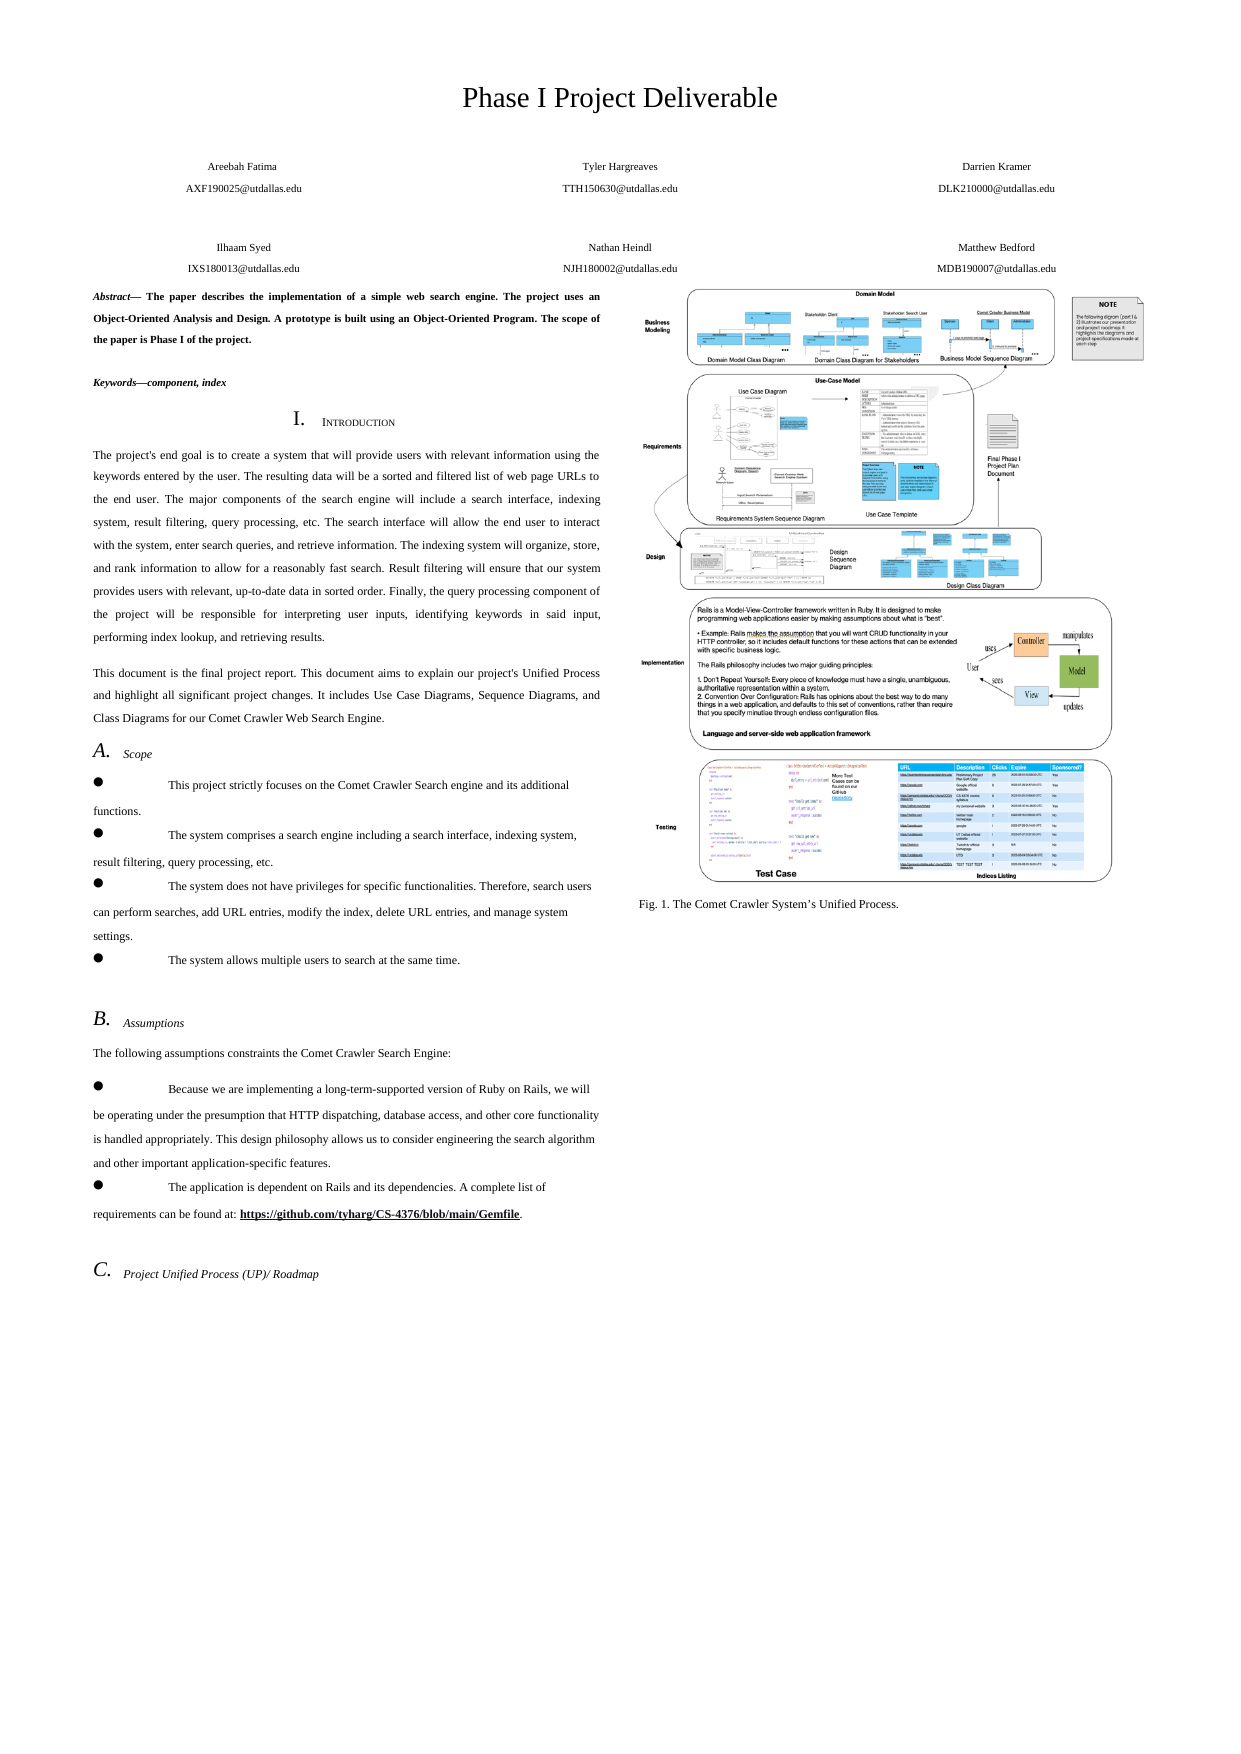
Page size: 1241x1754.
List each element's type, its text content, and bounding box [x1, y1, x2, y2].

text Nathan Heindl NJH180002@utdallas.edu Darrien Kramer DLK210000@utdallas.edu [469, 232, 771, 275]
list This project strictly focuses on the Comet Crawler Search engine and its additional functions. [93, 768, 601, 818]
text This document is the final project report. This document aims to explain our project's Unified Process and highlight all significant project changes. It includes Use Case Diagrams, Sequence Diagrams, and Class Diagrams for our Comet Crawler Web Search Engine. [93, 656, 601, 725]
picture [638, 281, 1145, 887]
list The system does not have privileges for specific functionalities. Therefore, search users can perform searches, add URL entries, modify the index, delete URL entries, and manage system settings. [93, 869, 601, 943]
text The project's end goal is to create a system that will provide users with relevant information using the keywords entered by the user. The resulting data will be a sorted and filtered list of web page URLs to the end user. The major components of the search engine will include a search interface, indexing system, result filtering, query processing, etc. The search interface will allow the end user to interact with the system, enter search queries, and retrieve information. The indexing system will organize, store, and rank information to allow for a reasonably fast search. Result filtering will ensure that our system provides users with relevant, up-to-date data in sorted order. Finally, the query processing component of the project will be responsible for interpreting user inputs, identifying keywords in said input, performing index lookup, and retrieving results. [93, 438, 601, 644]
list The system allows multiple users to search at the same time. [93, 943, 601, 969]
text Keywords—component, index [93, 367, 601, 389]
list Because we are implementing a long-term-supported version of Ruby on Rails, we will be operating under the presumption that HTTP dispatching, database access, and other core functionality is handled appropriately. This design philosophy allows us to consider engineering the search algorithm and other important application-specific features. [93, 1072, 601, 1170]
text Matthew Bedford MDB190007@utdallas.edu [846, 232, 1147, 275]
text Phase I Project Deliverable [93, 56, 1147, 114]
text Abstract— The paper describes the implementation of a simple web search engine. The project uses an Object-Oriented Analysis and Design. A prototype is built using an Object-Oriented Program. The scope of the paper is Phase I of the project. [93, 282, 601, 346]
subtitle Scope [93, 738, 601, 762]
text The following assumptions constraints the Comet Crawler Search Engine: [93, 1037, 601, 1059]
subtitle Project Unified Process (UP)/ Roadmap [93, 1257, 601, 1281]
text Ilhaam Syed IXS180013@utdallas.edu Tyler Hargreaves TTH150630@utdallas.edu [93, 232, 394, 275]
list The application is dependent on Rails and its dependencies. A complete list of requirements can be found at: https://github.com/tyharg/CS-4376/blob/main/Gemfile. [93, 1170, 601, 1221]
subtitle Assumptions [93, 1006, 601, 1030]
list The system comprises a search engine including a search interface, indexing system, result filtering, query processing, etc. [93, 818, 601, 869]
subtitle Introduction [93, 405, 601, 429]
text Fig. 1. The Comet Crawler System’s Unified Process. [638, 887, 1147, 911]
text Areebah Fatima AXF190025@utdallas.edu [93, 151, 394, 194]
